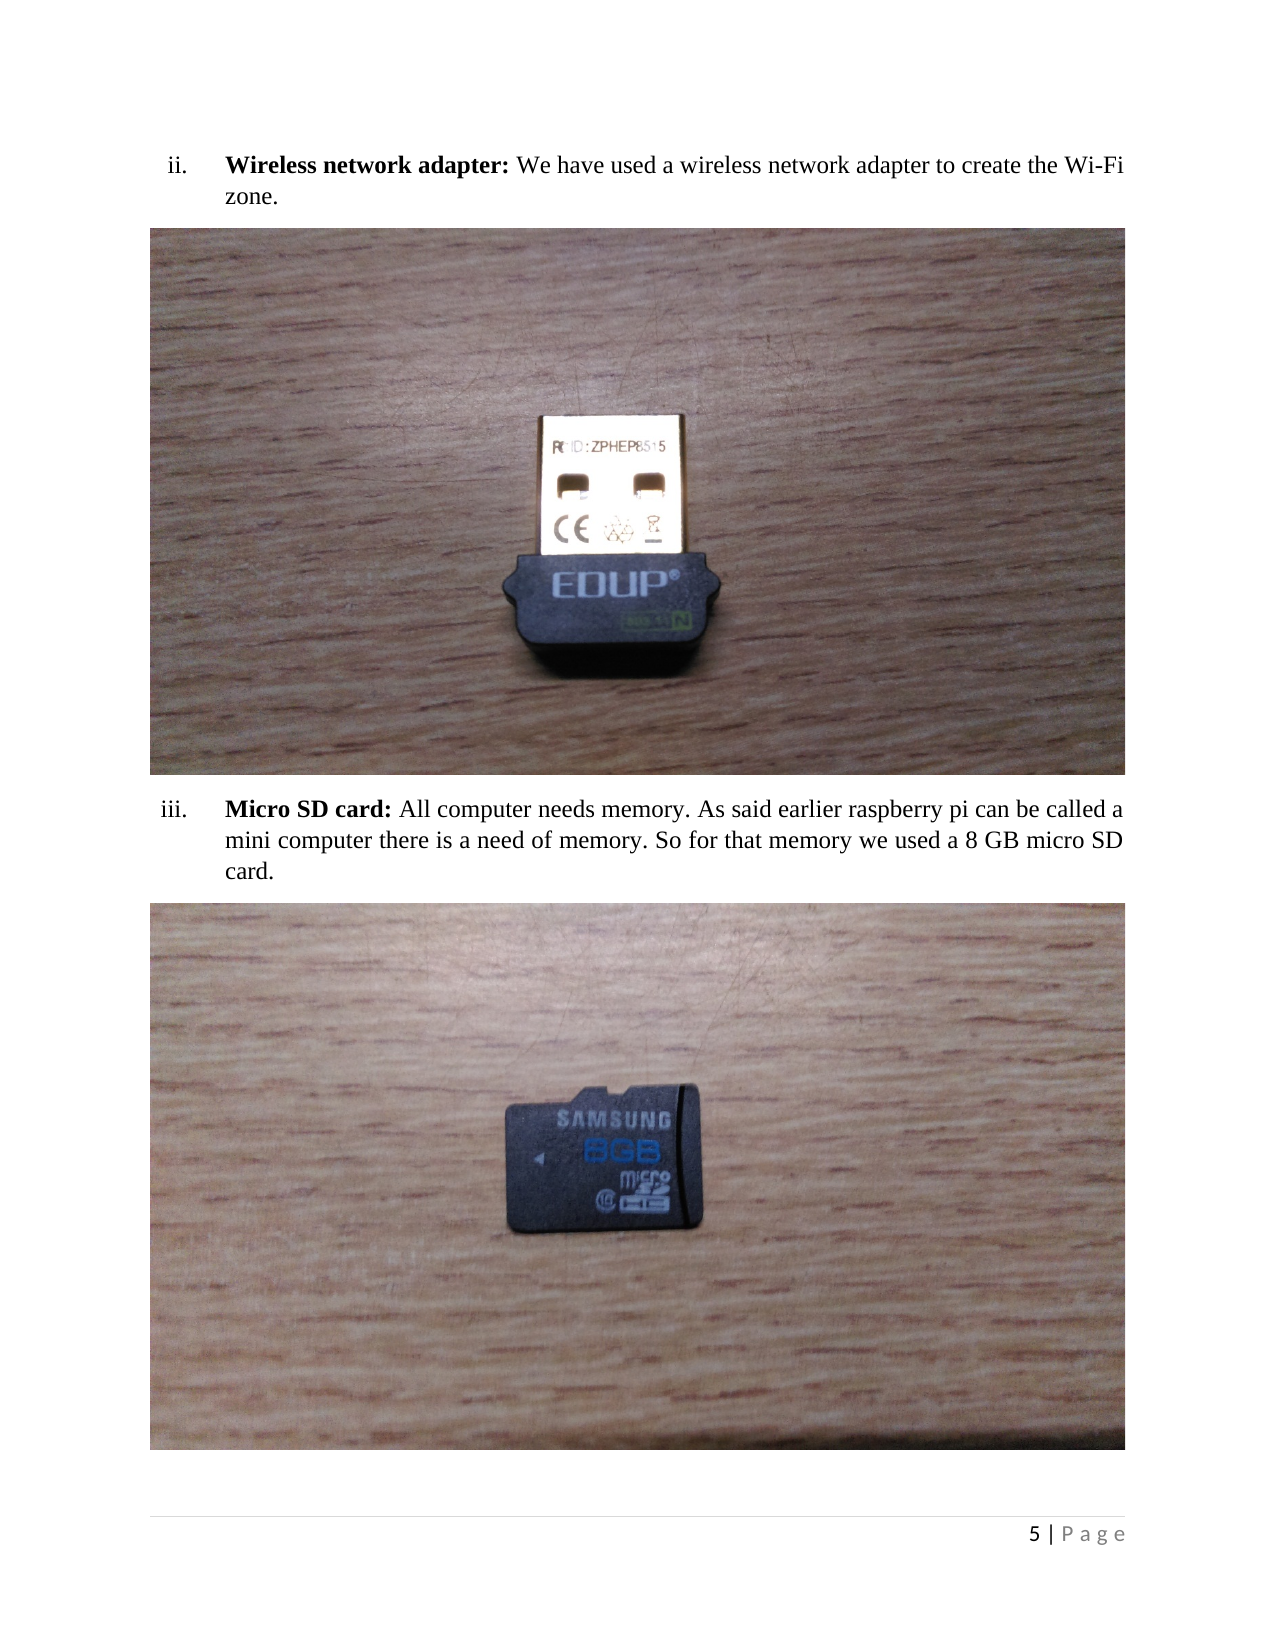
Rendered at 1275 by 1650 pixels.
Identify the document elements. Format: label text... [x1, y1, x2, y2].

list Micro SD card: All computer needs memory. As said earlier raspberry pi can be called a mini computer there is a need of memory. So for that memory we used a 8 GB micro SD card. [187, 794, 1125, 884]
picture [150, 228, 1125, 775]
picture [150, 903, 1125, 1450]
list Wireless network adapter: We have used a wireless network adapter to create the Wi-Fi zone. [187, 150, 1125, 210]
